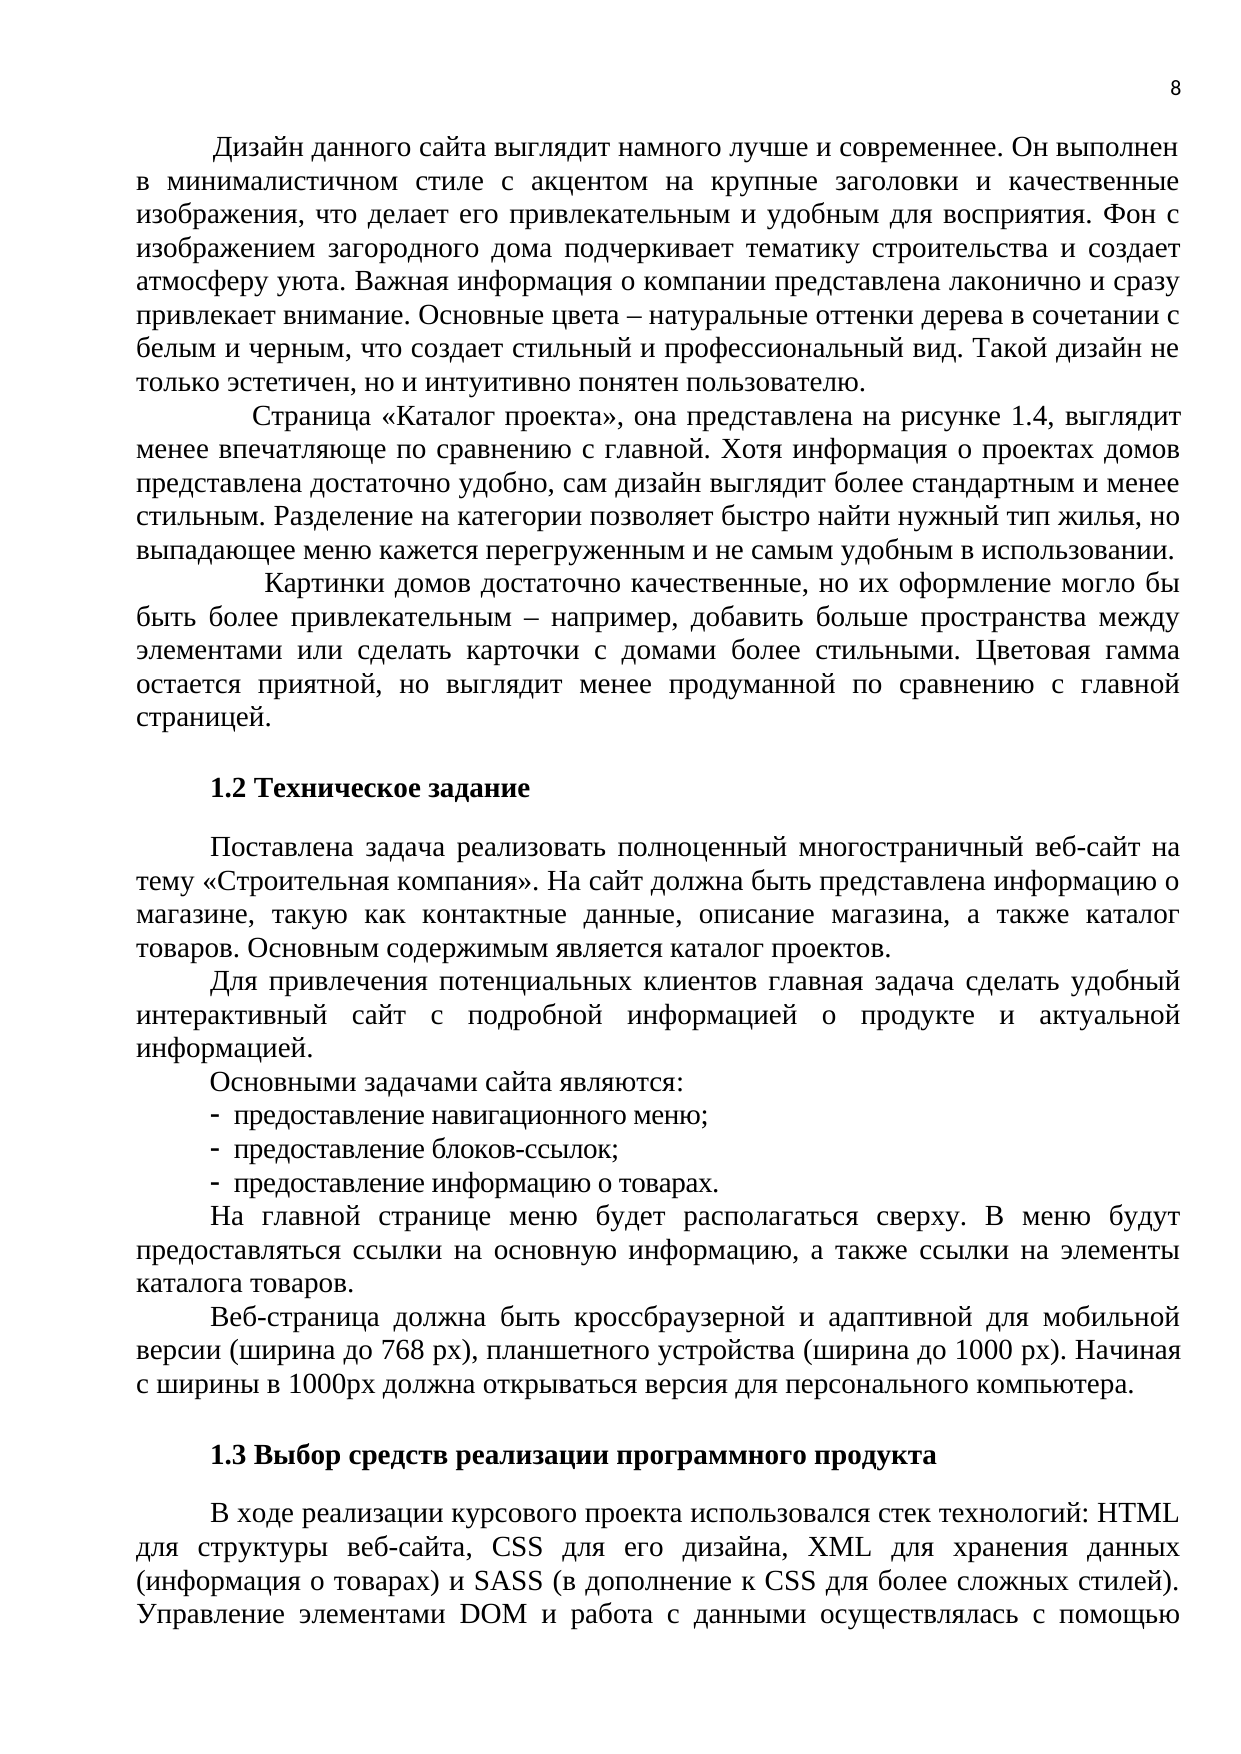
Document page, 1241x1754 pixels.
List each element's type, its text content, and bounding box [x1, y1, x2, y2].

text 1.2 Техническое задание [136, 771, 1181, 804]
list предоставление информацию о товарах. [136, 1165, 1181, 1198]
text На главной странице меню будет располагаться сверху. В меню будут предоставляться ссылки на основную информацию, а также ссылки на элементы каталога товаров. [136, 1198, 1181, 1299]
text Картинки домов достаточно качественные, но их оформление могло бы быть более привлекательным – например, добавить больше пространства между элементами или сделать карточки с домами более стильными. Цветовая гамма остается приятной, но выглядит менее продуманной по сравнению с главной страницей. [136, 565, 1181, 733]
text 1.3 Выбор средств реализации программного продукта [136, 1437, 1181, 1471]
text Веб-страница должна быть кроссбраузерной и адаптивной для мобильной версии (ширина до 768 px), планшетного устройства (ширина до 1000 px). Начиная с ширины в 1000px должна открываться версия для персонального компьютера. [136, 1299, 1181, 1399]
text Поставлена задача реализовать полноценный многостраничный веб-сайт на тему «Строительная компания». На сайт должна быть представлена информацию о магазине, такую как контактные данные, описание магазина, а также каталог товаров. Основным содержимым является каталог проектов. [136, 829, 1181, 963]
text Страница «Каталог проекта», она представлена на рисунке 1.4, выглядит менее впечатляюще по сравнению с главной. Хотя информация о проектах домов представлена достаточно удобно, сам дизайн выглядит более стандартным и менее стильным. Разделение на категории позволяет быстро найти нужный тип жилья, но выпадающее меню кажется перегруженным и не самым удобным в использовании. [136, 398, 1181, 565]
text Основными задачами сайта являются: [136, 1064, 1181, 1097]
list предоставление блоков-ссылок; [136, 1131, 1181, 1165]
text Для привлечения потенциальных клиентов главная задача сделать удобный интерактивный сайт с подробной информацией о продукте и актуальной информацией. [136, 963, 1181, 1064]
text Дизайн данного сайта выглядит намного лучше и современнее. Он выполнен в минималистичном стиле с акцентом на крупные заголовки и качественные изображения, что делает его привлекательным и удобным для восприятия. Фон с изображением загородного дома подчеркивает тематику строительства и создает атмосферу уюта. Важная информация о компании представлена лаконично и сразу привлекает внимание. Основные цвета – натуральные оттенки дерева в сочетании с белым и черным, что создает стильный и профессиональный вид. Такой дизайн не только эстетичен, но и интуитивно понятен пользователю. [136, 129, 1181, 398]
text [136, 1496, 1181, 1630]
list предоставление навигационного меню; [136, 1097, 1181, 1131]
